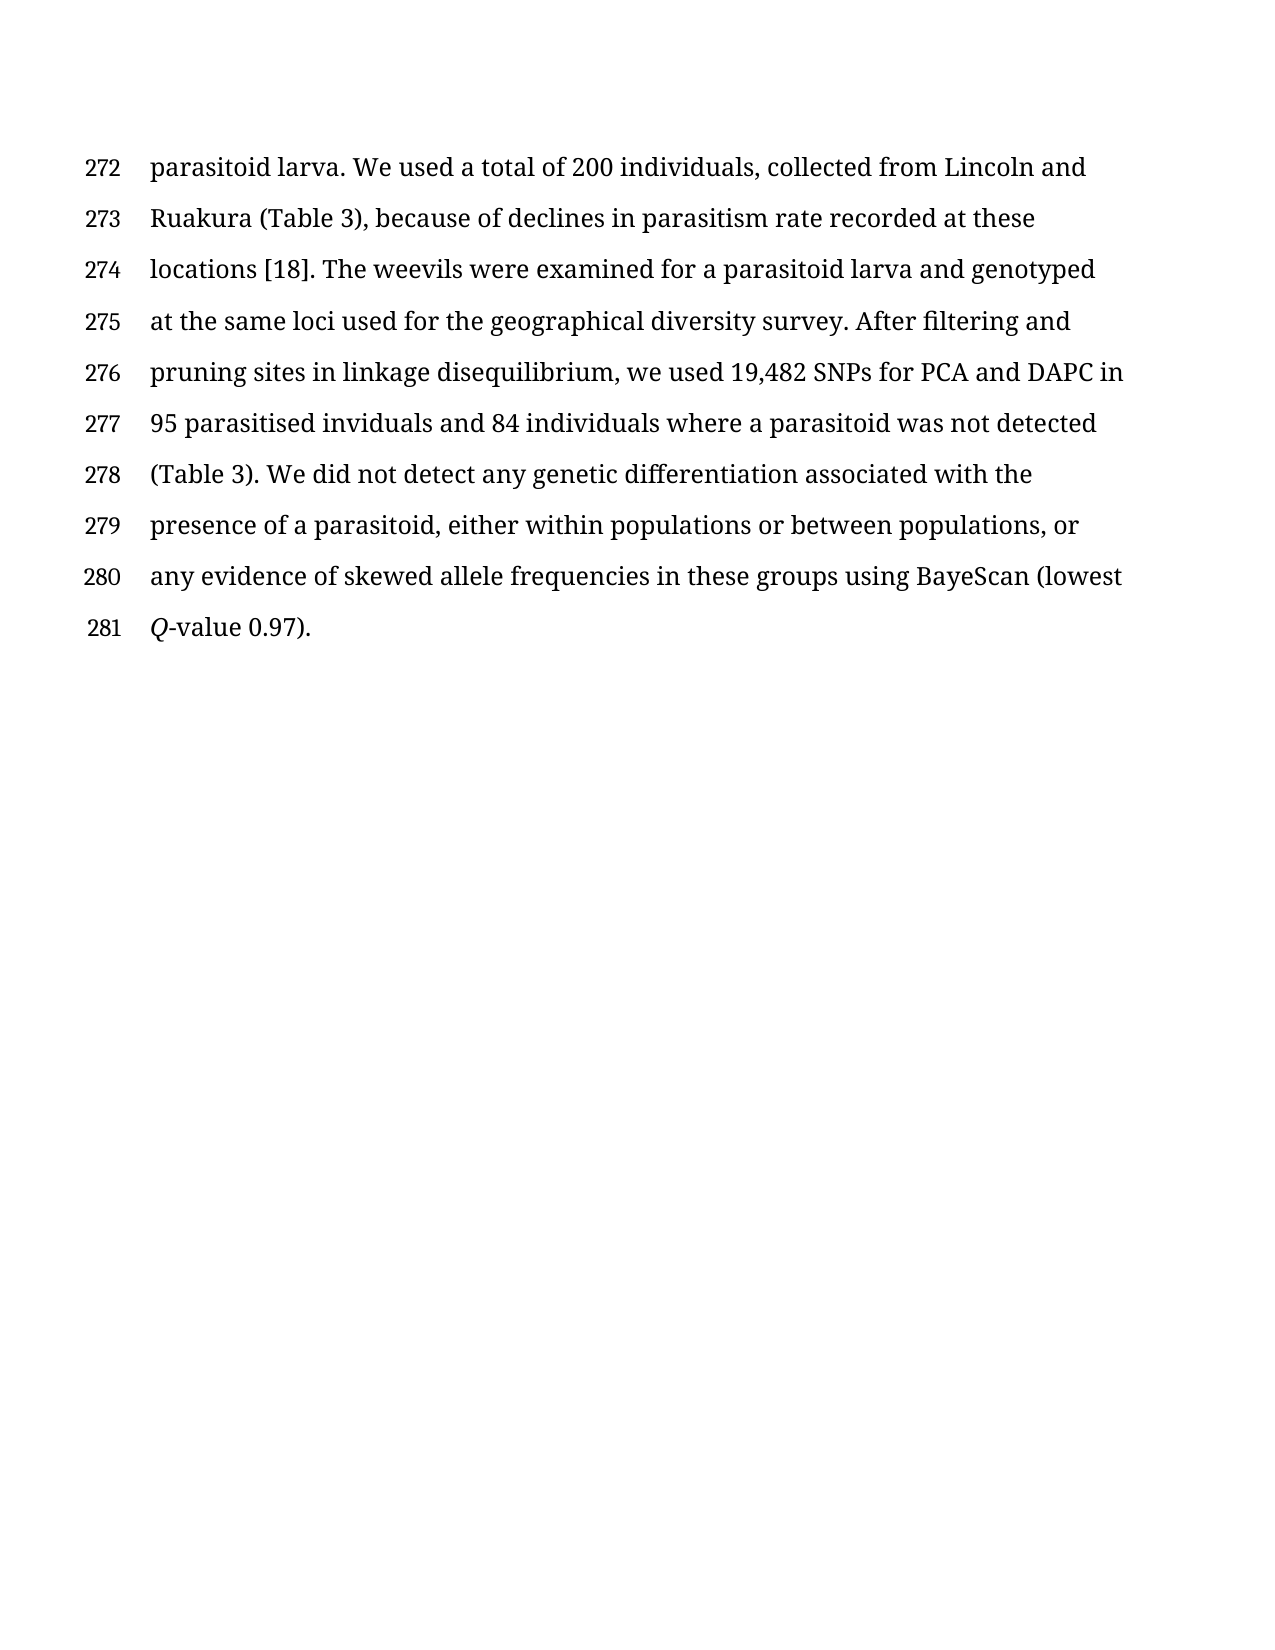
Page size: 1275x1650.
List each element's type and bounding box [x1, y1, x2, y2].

text [150, 150, 1125, 643]
